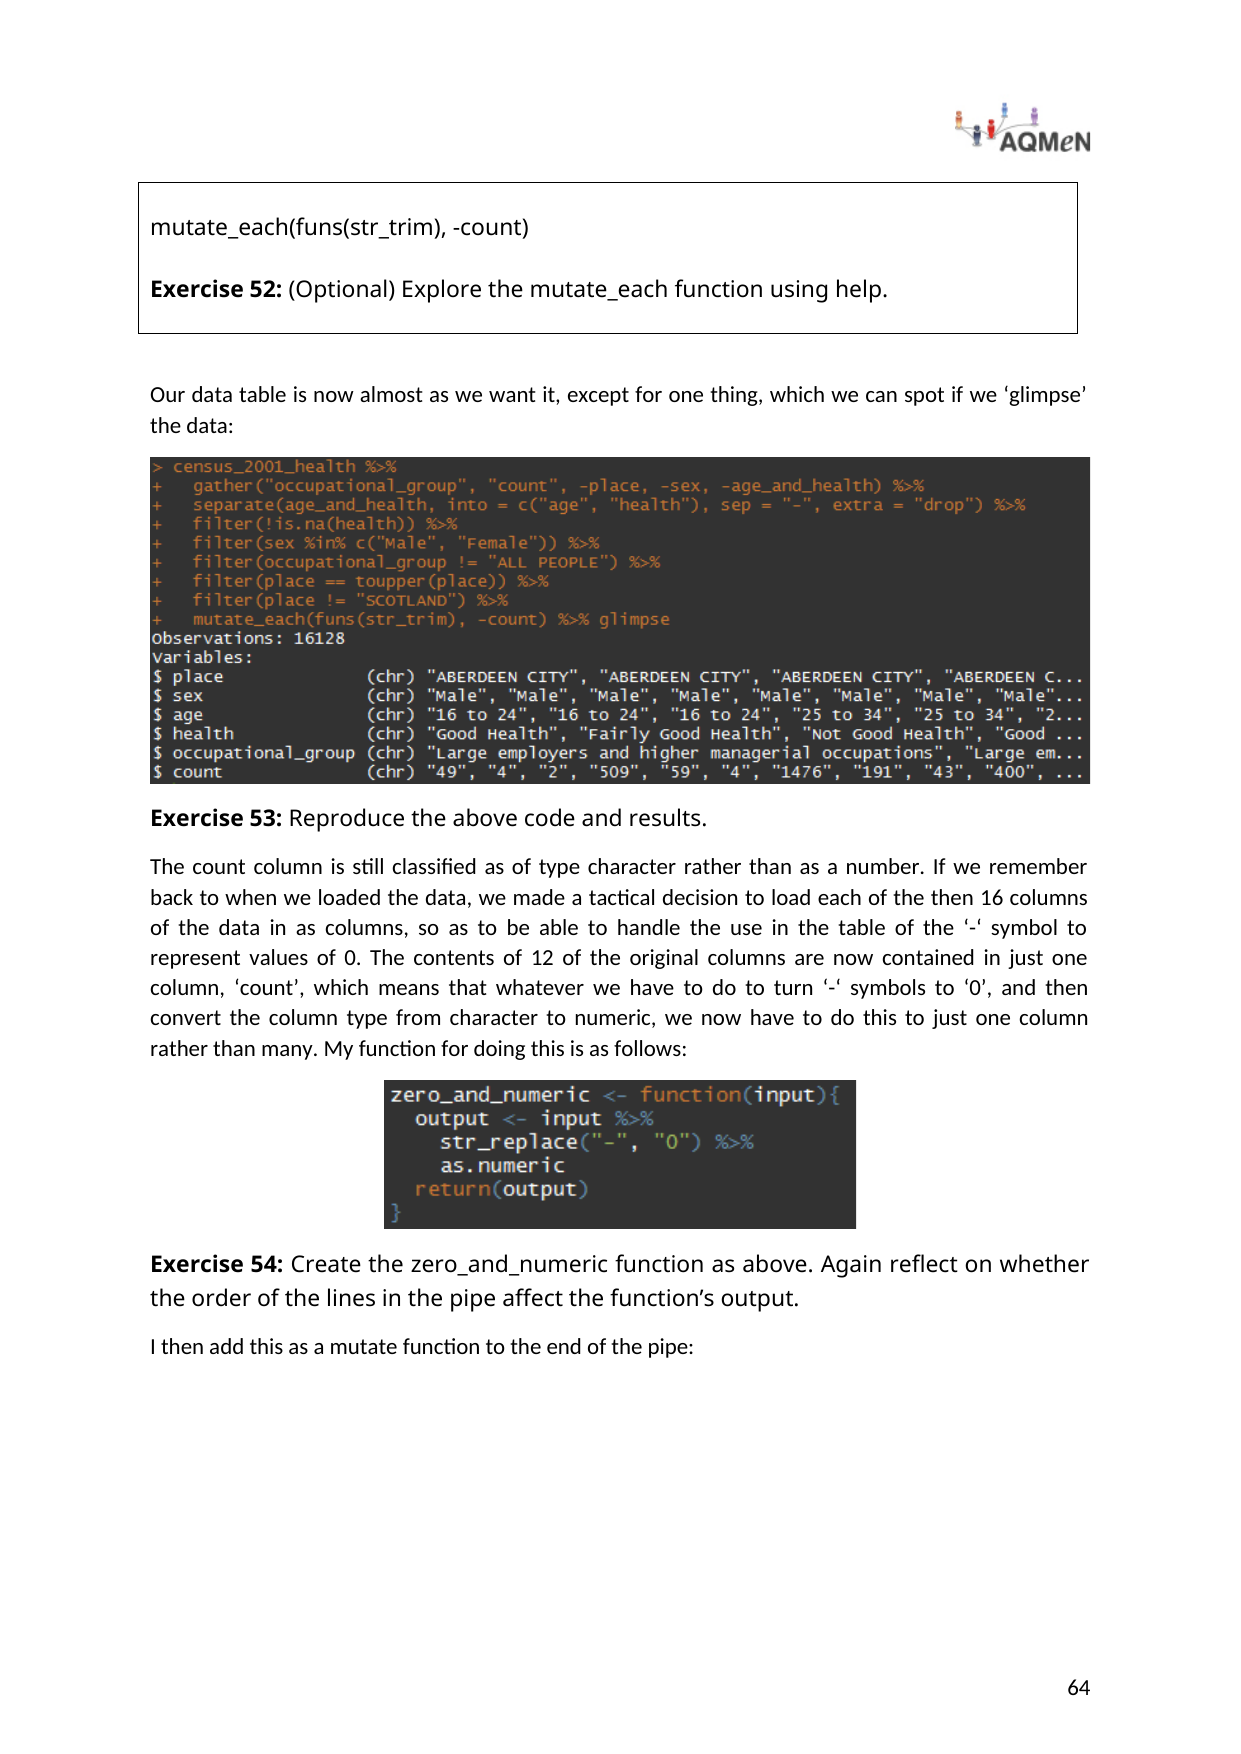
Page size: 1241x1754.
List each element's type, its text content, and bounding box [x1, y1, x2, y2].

picture [150, 457, 1091, 784]
text Our data table is now almost as we want it, except for one thing, which we can spot if we ‘glimpse’ the data: [150, 381, 1090, 439]
picture [384, 1080, 857, 1229]
text Exercise 54: Create the zero_and_numeric function as above. Again reflect on whether the order of the lines in the pipe affect the function’s output. [150, 1248, 1090, 1313]
text Exercise 53: Reproduce the above code and results. [150, 802, 1090, 833]
text I then add this as a mutate function to the end of the pipe: [150, 1332, 1090, 1360]
picture [955, 73, 1091, 182]
text The count column is still classified as of type character rather than as a number. If we remember back to when we loaded the data, we made a tactical decision to load each of the then 16 columns of the data in as columns, so as to be able to handle the use in the table of the ‘-‘ symbol to represent values of 0. The contents of 12 of the original columns are now contained in just one column, ‘count’, which means that whatever we have to do to turn ‘-‘ symbols to ‘0’, and then convert the column type from character to numeric, we now have to do this to just one column rather than many. My function for doing this is as follows: [150, 852, 1090, 1062]
